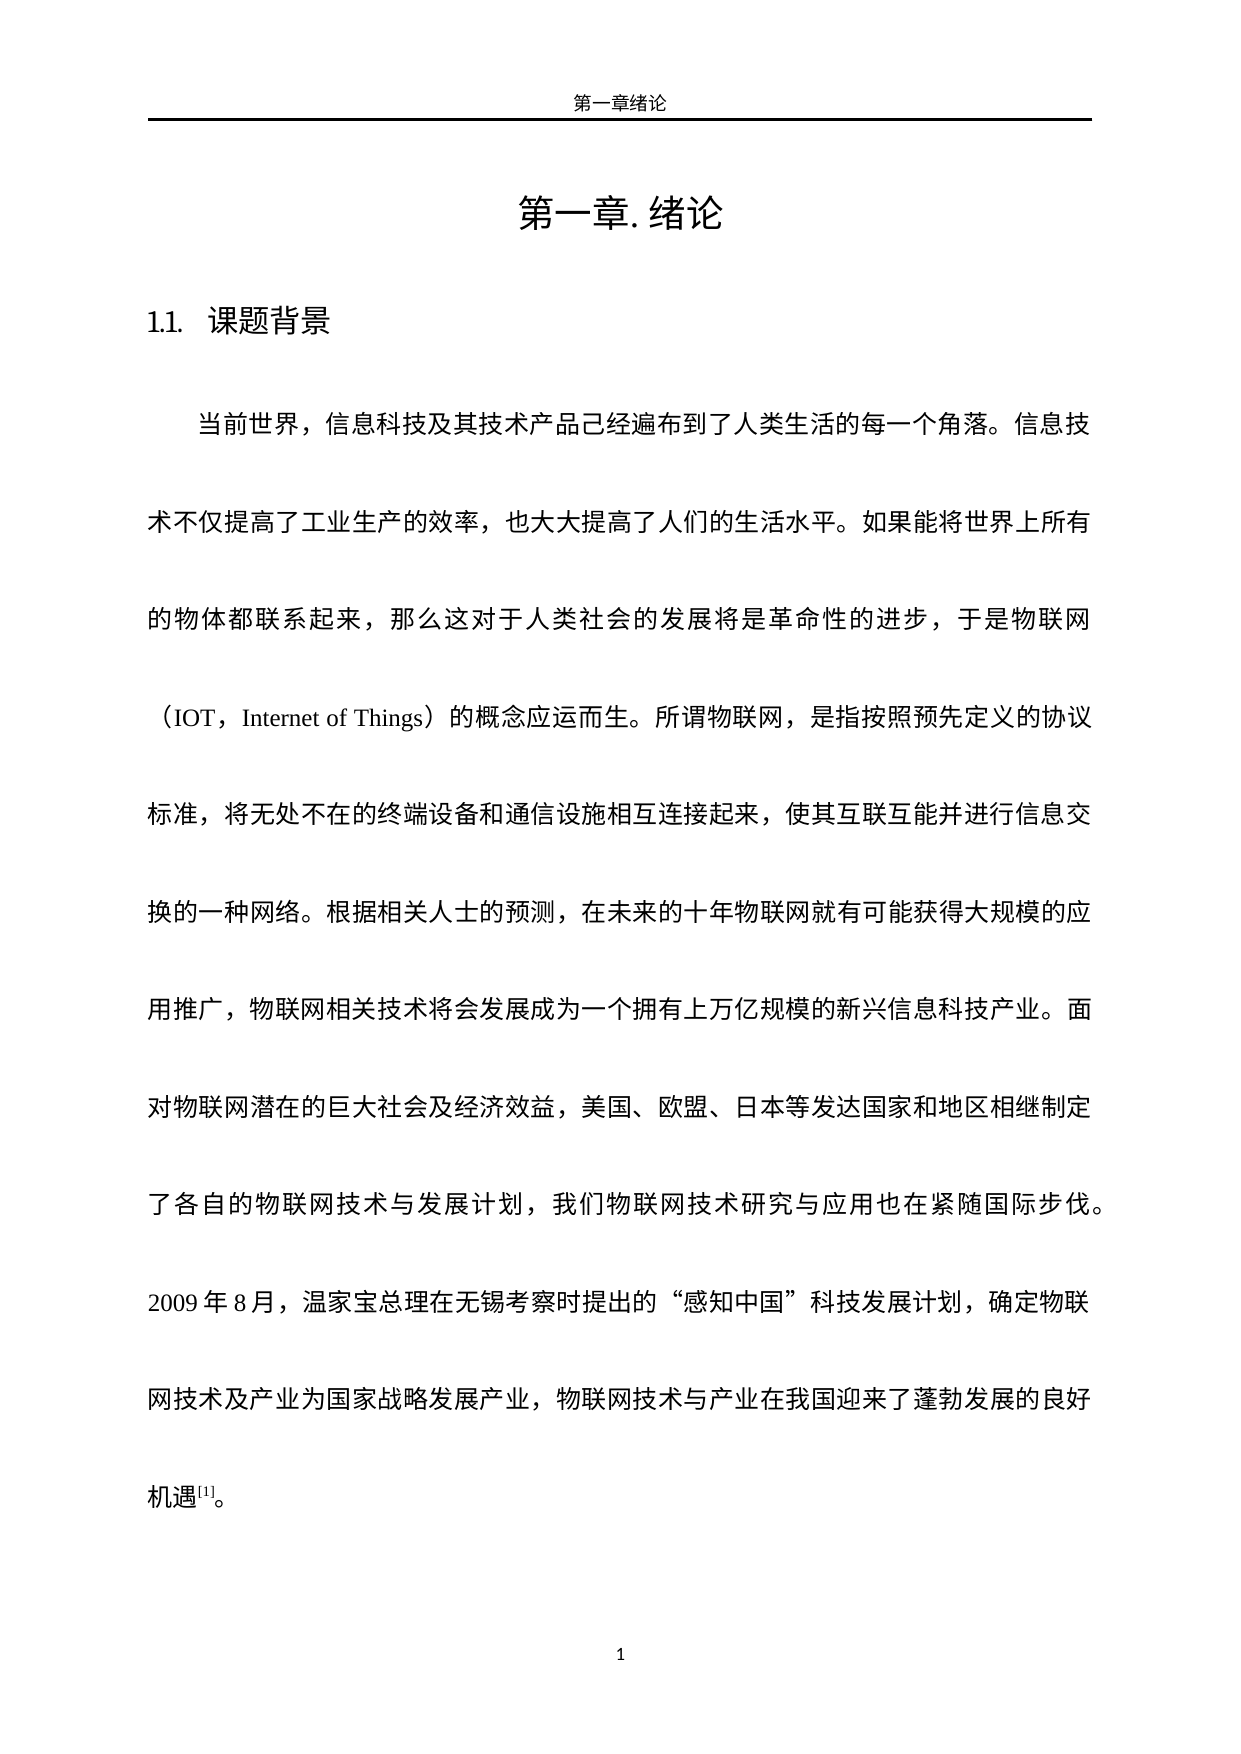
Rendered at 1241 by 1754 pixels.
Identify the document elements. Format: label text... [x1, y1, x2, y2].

subtitle 课题背景 [148, 287, 1092, 352]
text 当前世界，信息科技及其技术产品己经遍布到了人类生活的每一个角落。信息技术不仅提高了工业生产的效率，也大大提高了人们的生活水平。如果能将世界上所有的物体都联系起来，那么这对于人类社会的发展将是革命性的进步，于是物联网（IOT，Internet of Things）的概念应运而生。所谓物联网，是指按照预先定义的协议标准，将无处不在的终端设备和通信设施相互连接起来，使其互联互能并进行信息交换的一种网络。根据相关人士的预测，在未来的十年物联网就有可能获得大规模的应用推广，物联网相关技术将会发展成为一个拥有上万亿规模的新兴信息科技产业。面对物联网潜在的巨大社会及经济效益，美国、欧盟、日本等发达国家和地区相继制定了各自的物联网技术与发展计划，我们物联网技术研究与应用也在紧随国际步伐。2009年8月，温家宝总理在无锡考察时提出的“感知中国”科技发展计划，确定物联网技术及产业为国家战略发展产业，物联网技术与产业在我国迎来了蓬勃发展的良好机遇[1]。 [148, 390, 1092, 1528]
subtitle 绪论 [148, 178, 1092, 243]
